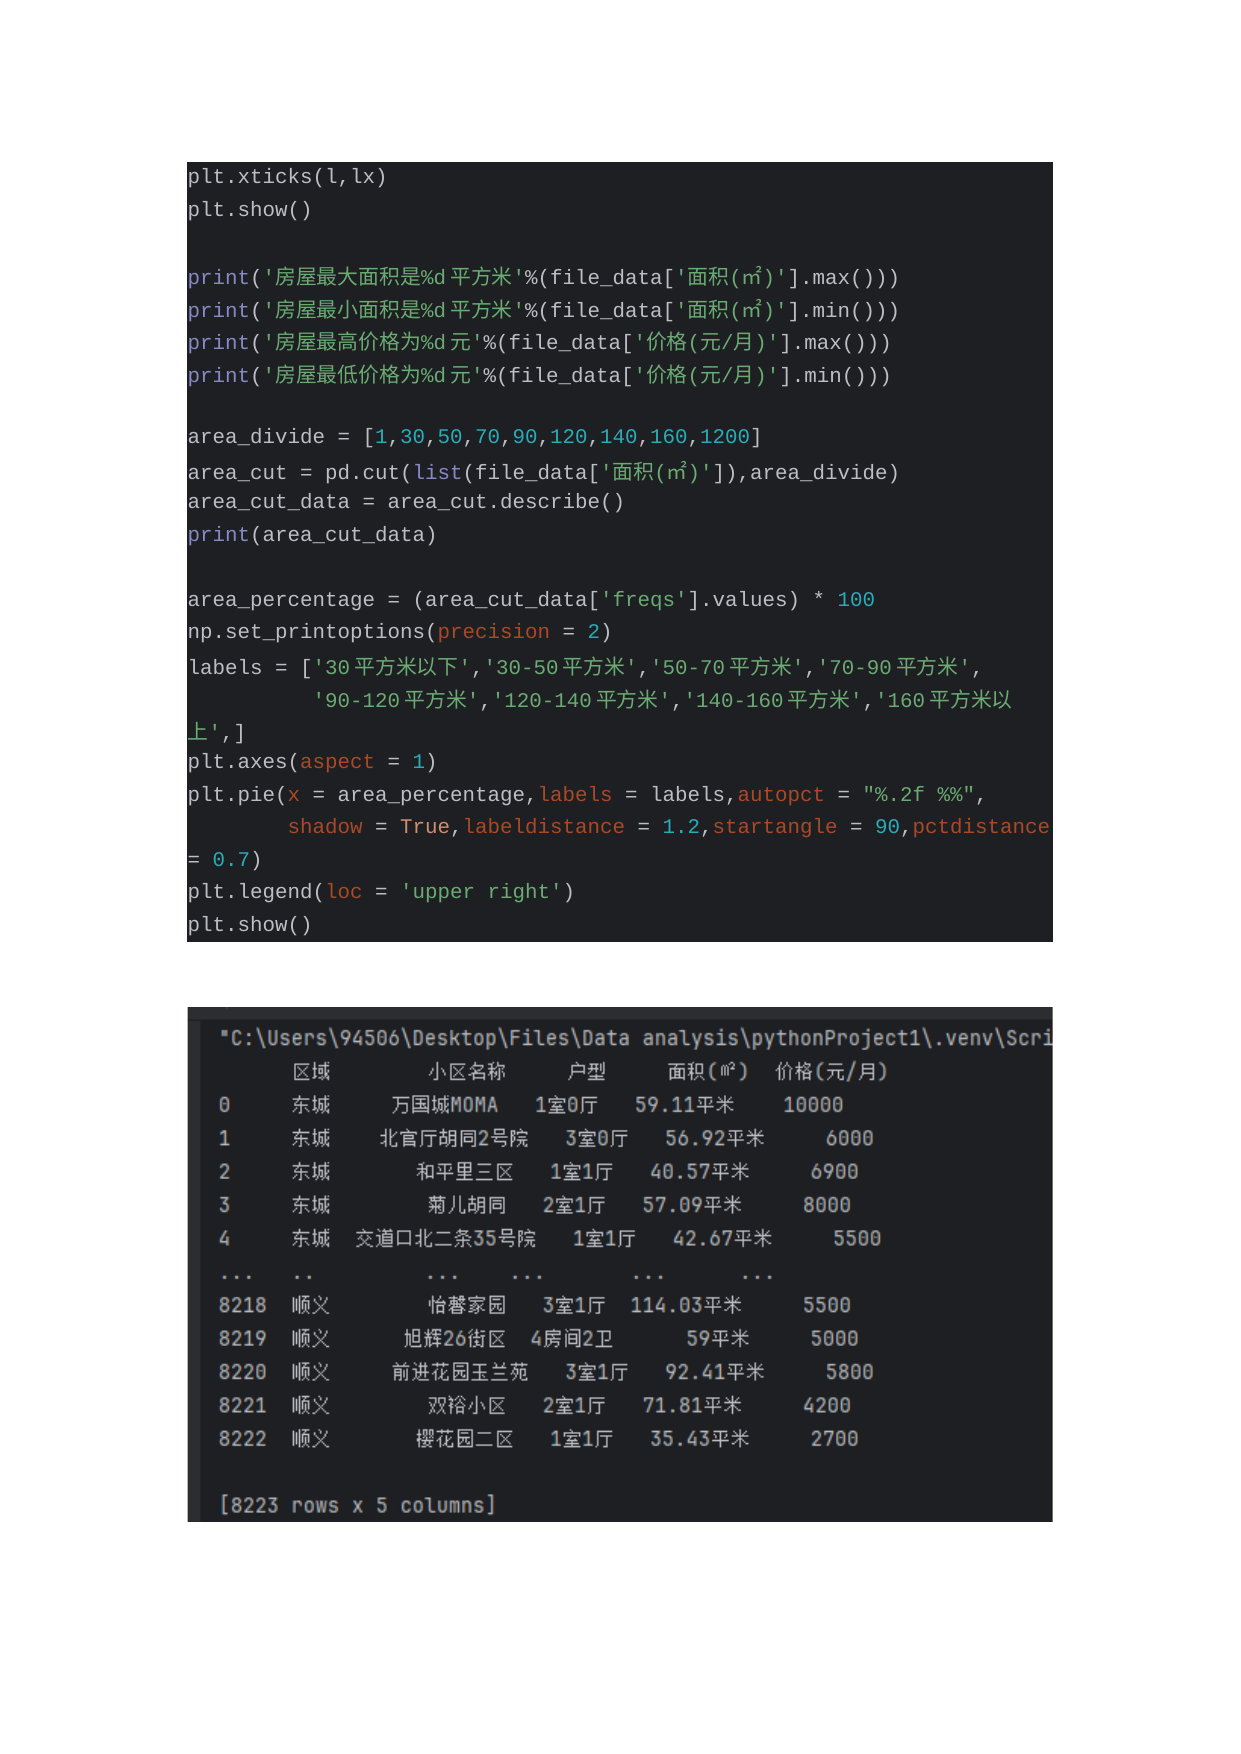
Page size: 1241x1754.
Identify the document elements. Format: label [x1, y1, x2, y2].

picture [187, 1007, 1053, 1522]
text [187, 162, 1053, 942]
